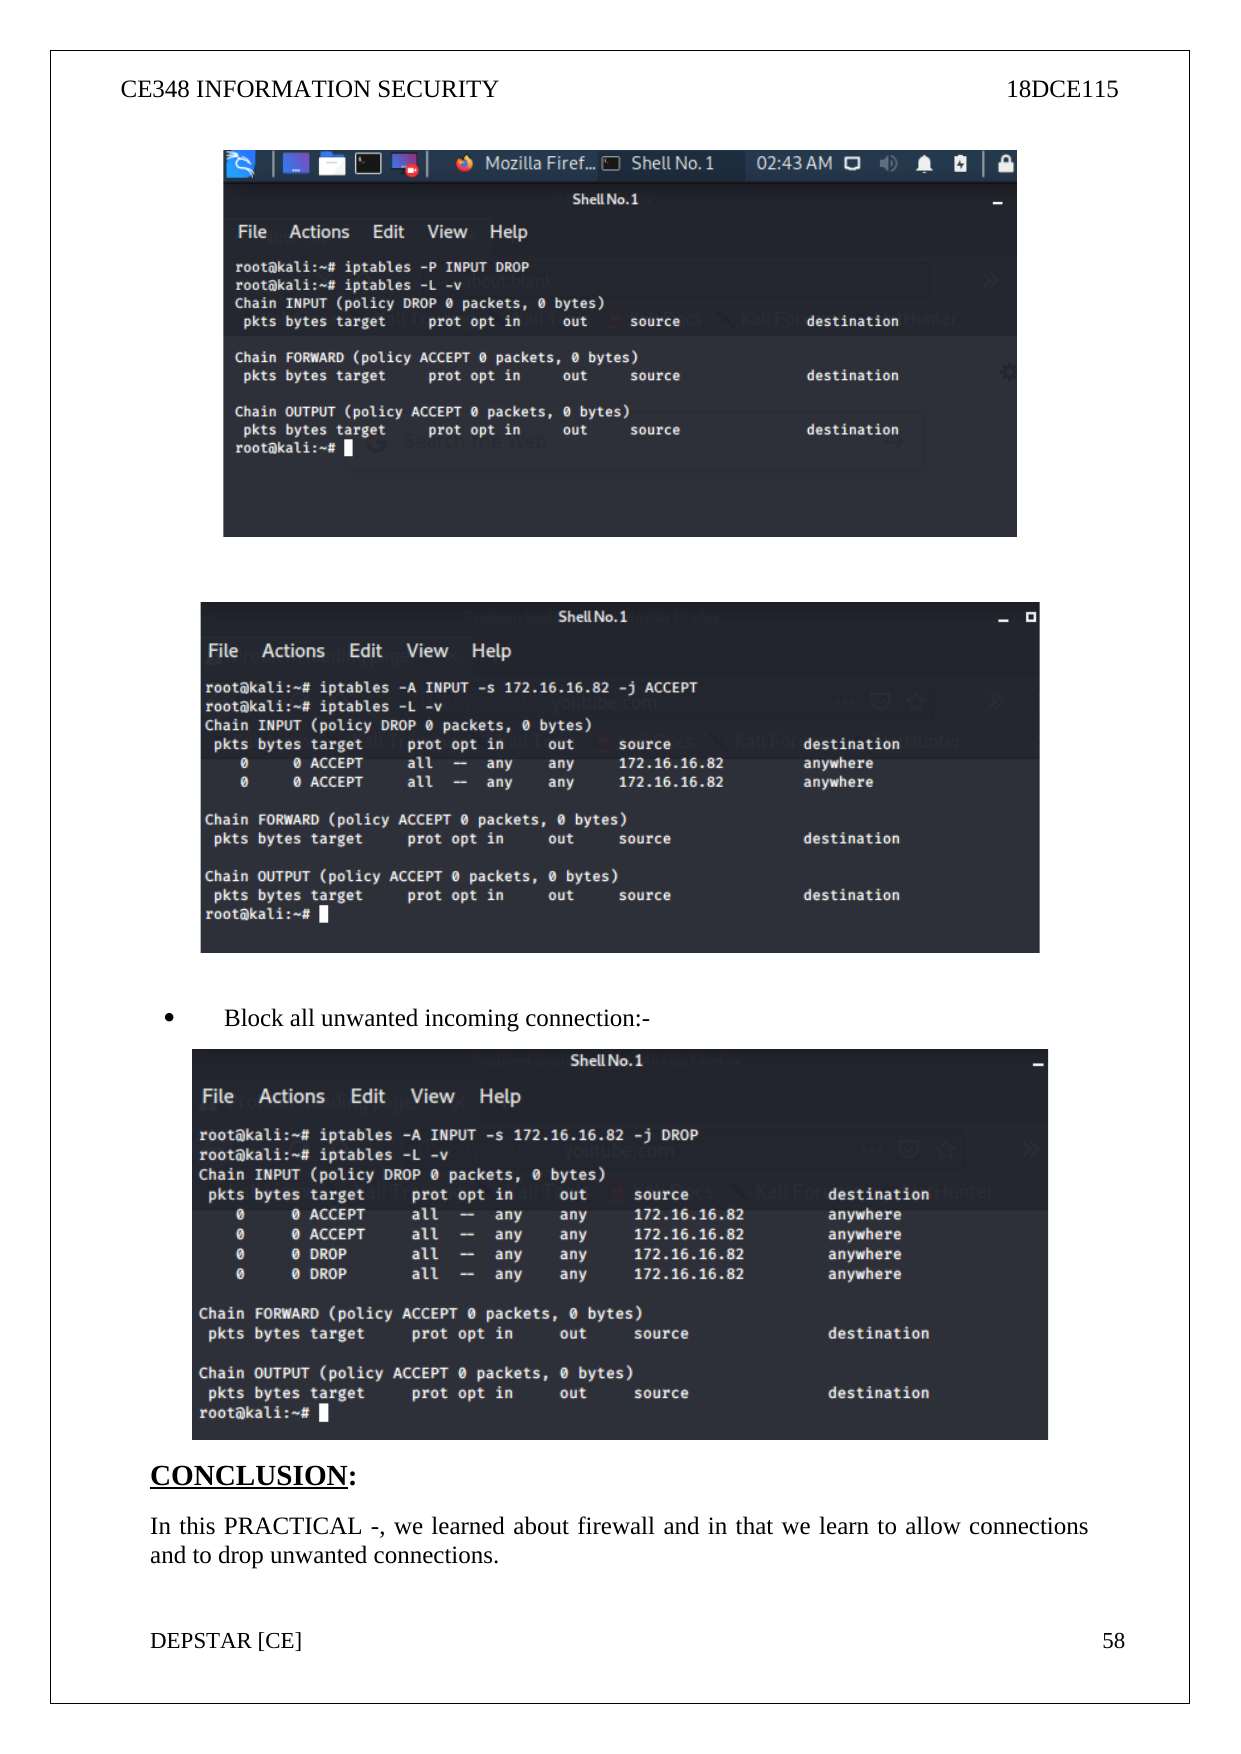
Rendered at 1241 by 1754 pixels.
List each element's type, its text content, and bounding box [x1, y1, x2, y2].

picture [192, 1049, 1049, 1440]
text CONCLUSION: [150, 1458, 1090, 1492]
text In this PRACTICAL -, we learned about firewall and in that we learn to allow connections and to drop unwanted connections. [150, 1511, 1090, 1569]
picture [223, 150, 1017, 537]
picture [200, 602, 1040, 953]
list Block all unwanted incoming connection:- [165, 1003, 1090, 1032]
